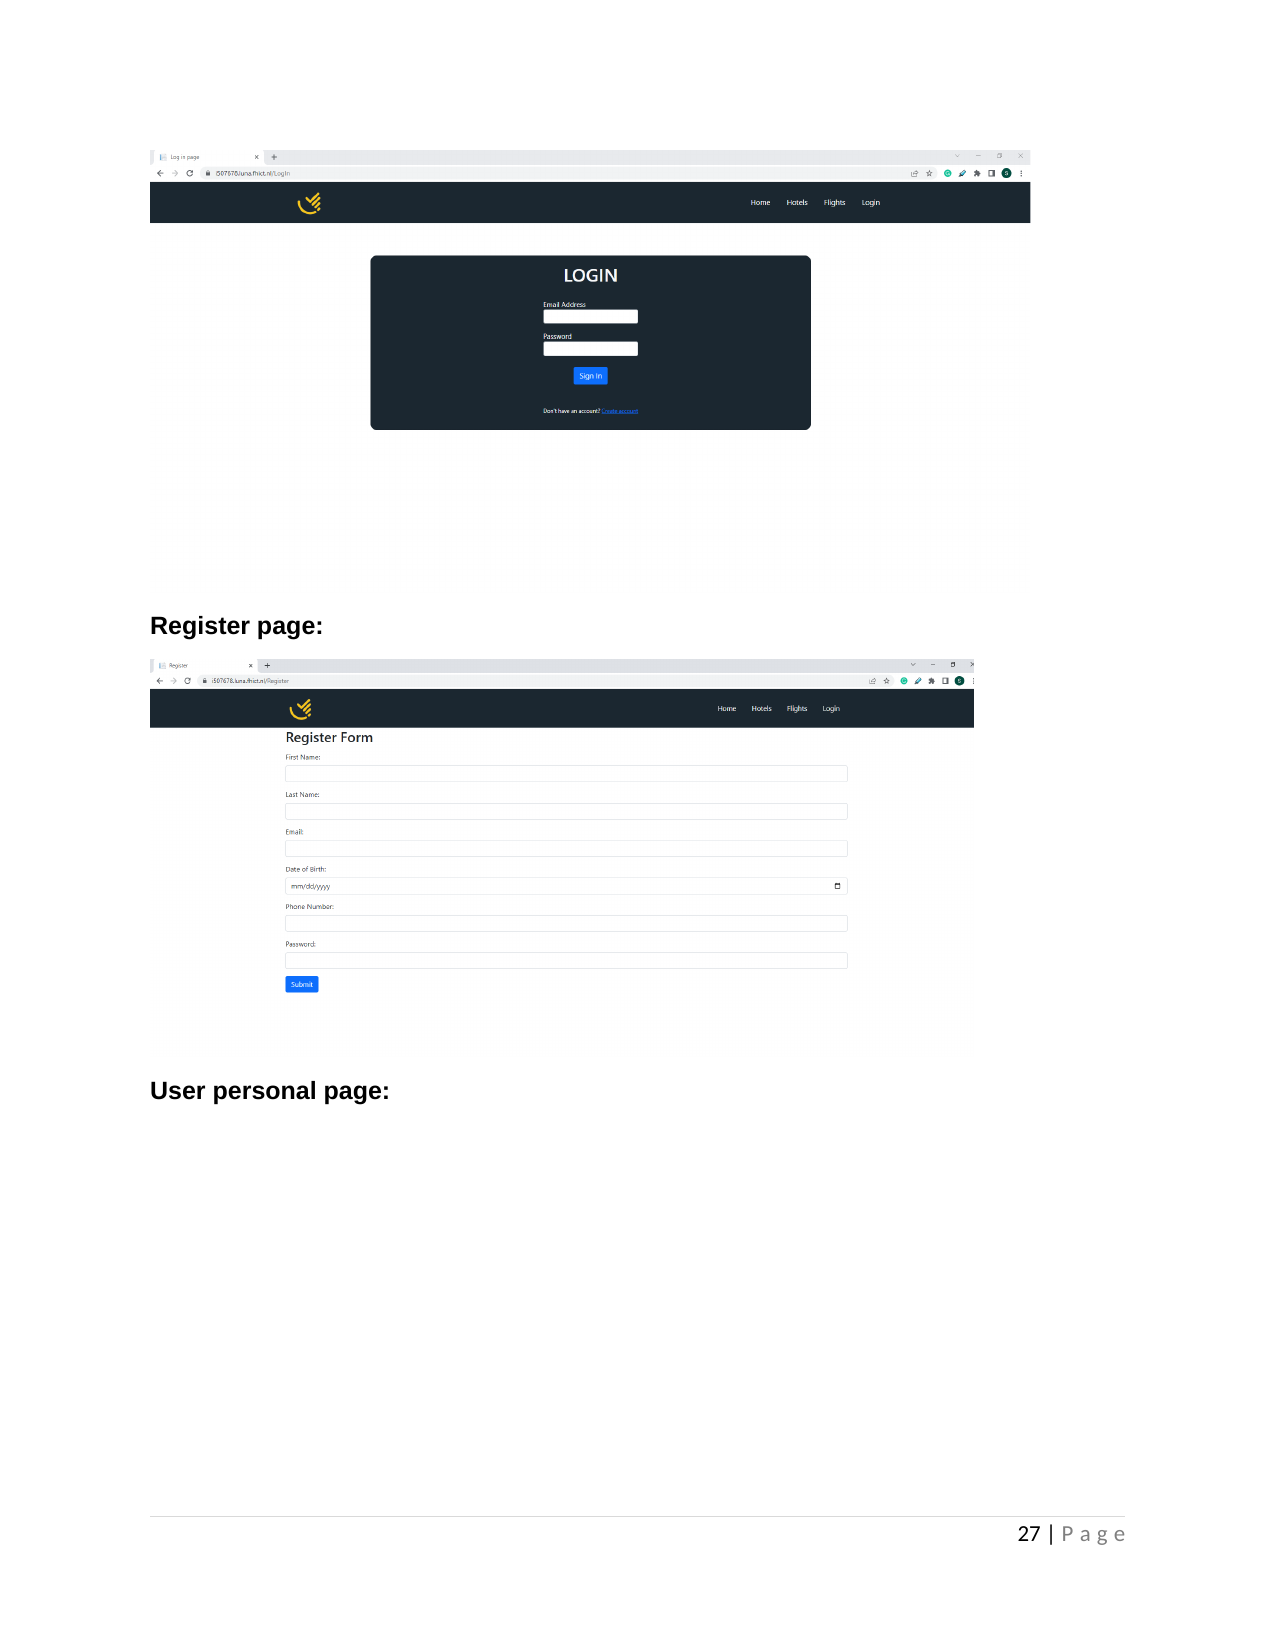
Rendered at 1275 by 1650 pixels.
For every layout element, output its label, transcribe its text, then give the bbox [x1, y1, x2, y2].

text User personal page: [150, 1076, 1125, 1105]
picture [150, 150, 1031, 593]
picture [150, 659, 974, 1057]
text Register page: [150, 611, 1125, 640]
